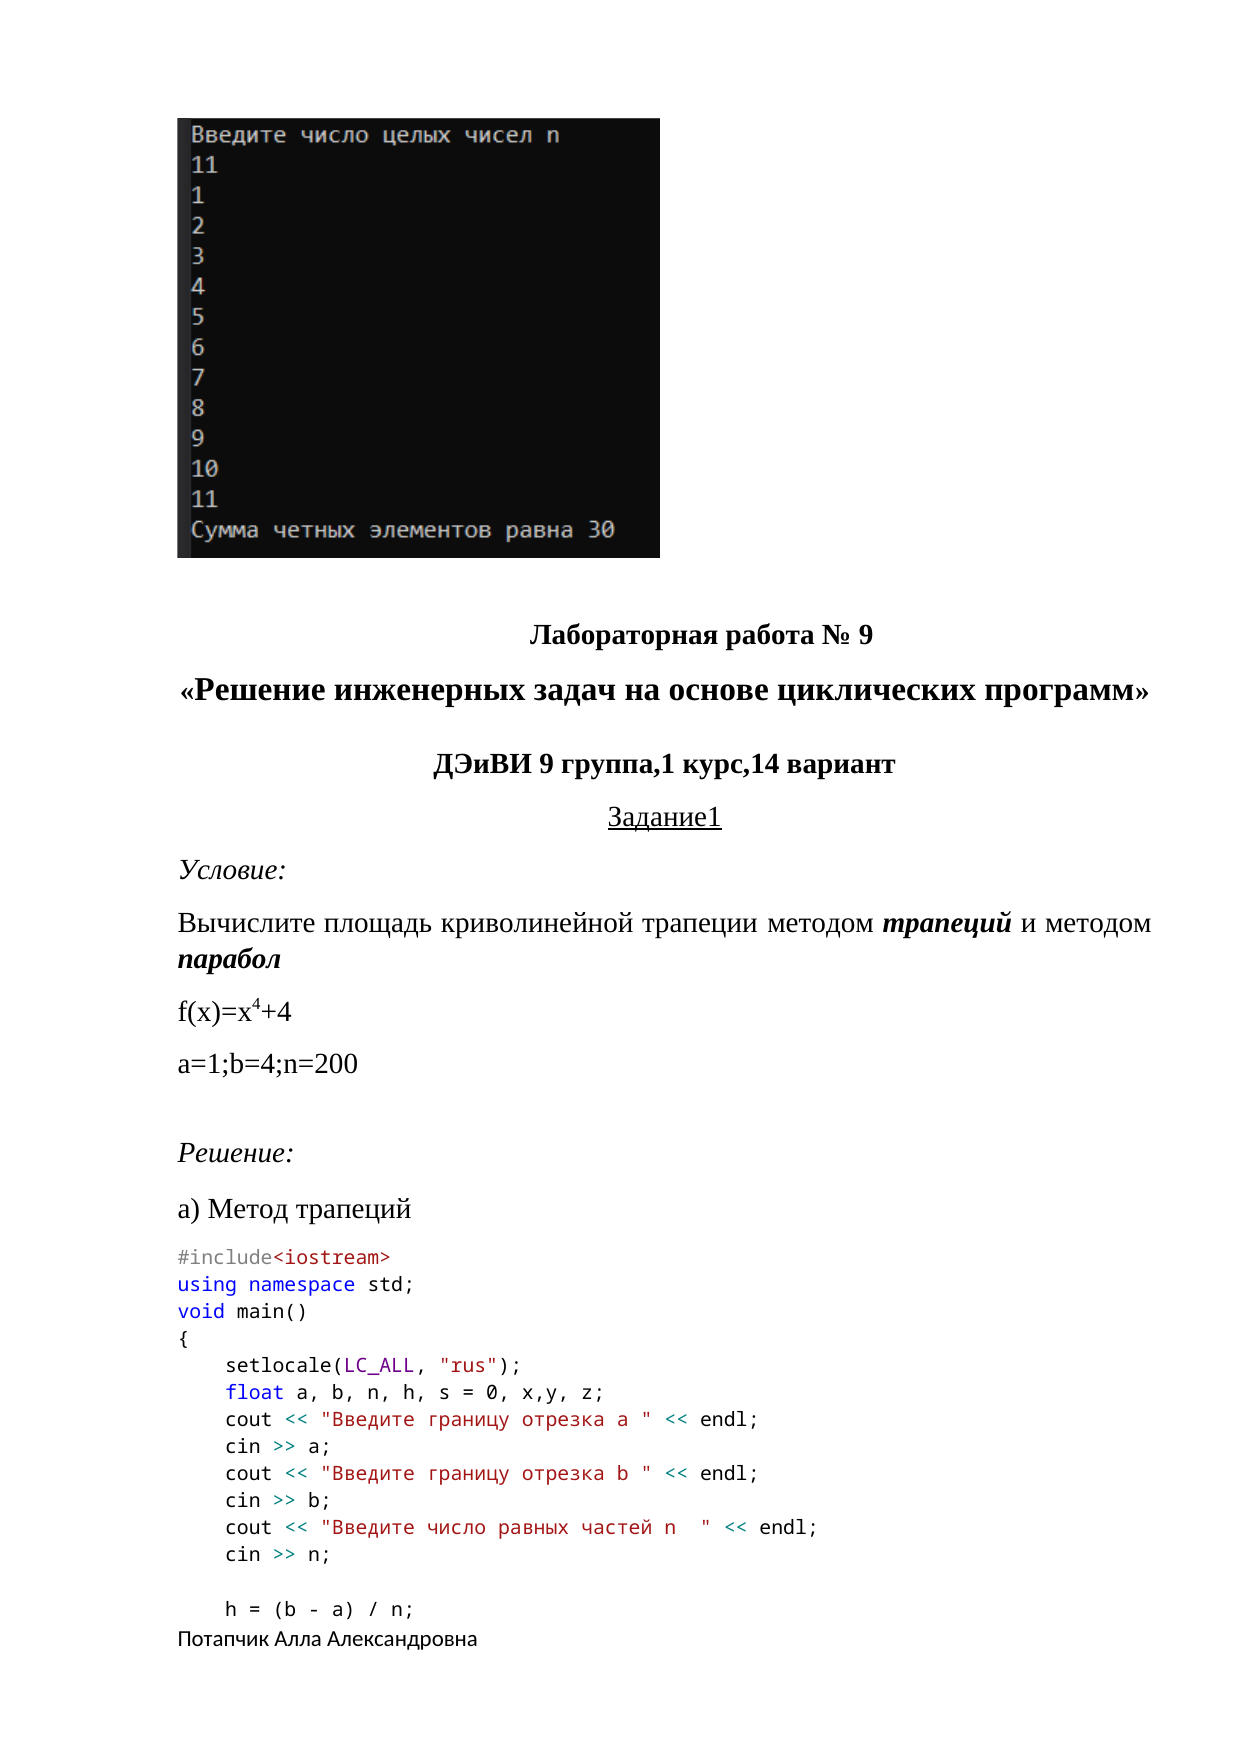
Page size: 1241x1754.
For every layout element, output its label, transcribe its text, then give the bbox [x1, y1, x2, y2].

text Задание1 [177, 799, 1152, 833]
text cout << "Введите границу отрезка b " << endl; [177, 1459, 1152, 1486]
text cout << "Введите границу отрезка а " << endl; [177, 1406, 1152, 1432]
text a) Метод трапеций [177, 1191, 1152, 1224]
text cout << "Введите число равных частей n " << endl; [177, 1513, 1152, 1540]
text «Решение инженерных задач на основе циклических программ» [177, 669, 1152, 708]
text void main() [177, 1298, 1152, 1324]
text Лабораторная работа № 9 [177, 617, 1152, 650]
text ДЭиВИ 9 группа,1 курс,14 вариант [177, 746, 1152, 780]
text setlocale(LC_ALL, "rus"); [177, 1352, 1152, 1378]
text a=1;b=4;n=200 [177, 1046, 1152, 1080]
text Условие: [177, 852, 1152, 885]
text cin >> a; [177, 1432, 1152, 1459]
text Вычислите площадь криволинейной трапеции методом трапеций и методом парабол [177, 905, 1152, 974]
text #include<iostream> [177, 1244, 1152, 1271]
text using namespace std; [177, 1271, 1152, 1298]
text float a, b, n, h, s = 0, x,y, z; [177, 1378, 1152, 1406]
text f(x)=x4+4 [177, 994, 1152, 1027]
text Решение: [177, 1099, 1152, 1169]
picture [177, 118, 660, 558]
text cin >> b; [177, 1486, 1152, 1513]
text { [177, 1324, 1152, 1352]
text h = (b - a) / n; [177, 1595, 1152, 1622]
text cin >> n; [177, 1540, 1152, 1567]
